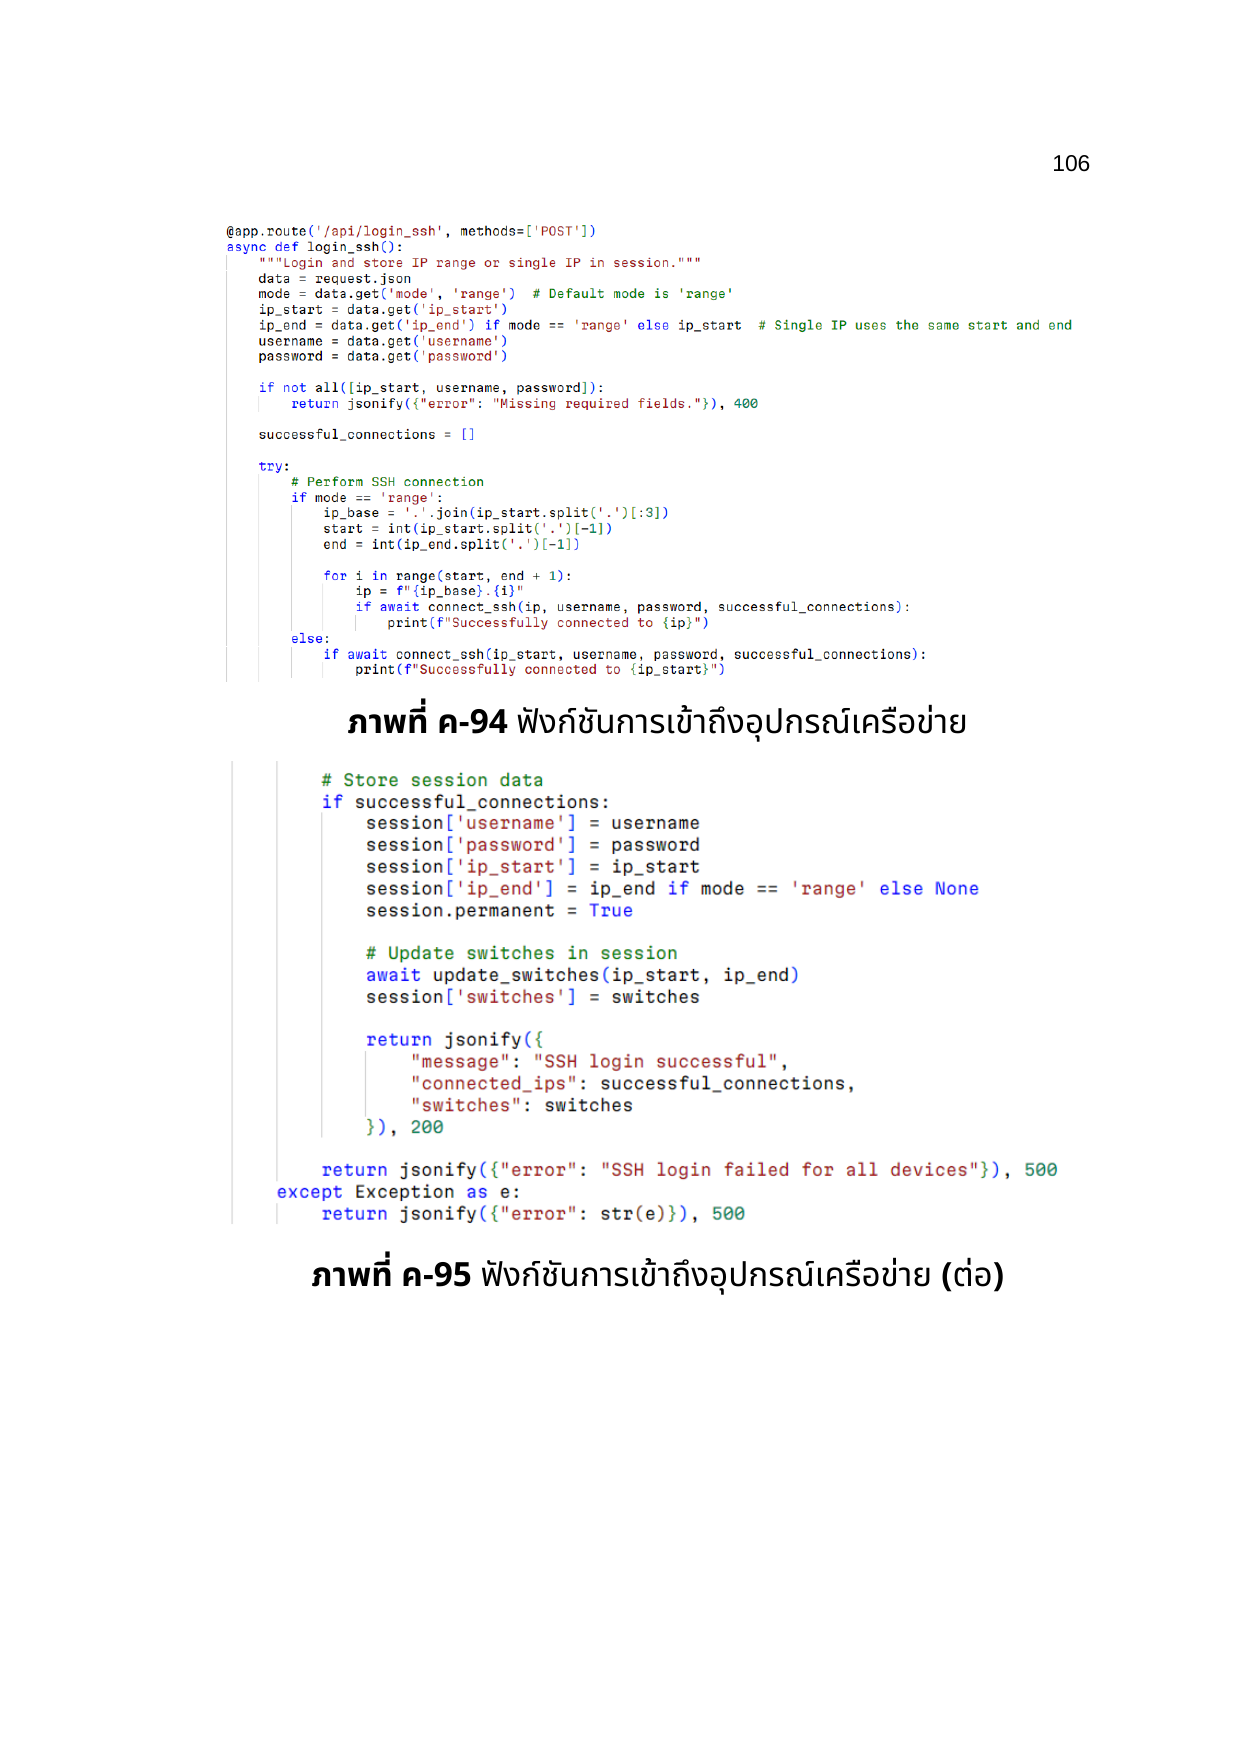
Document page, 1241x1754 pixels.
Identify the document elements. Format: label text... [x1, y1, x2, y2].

picture [225, 225, 1091, 682]
picture [225, 761, 1091, 1235]
